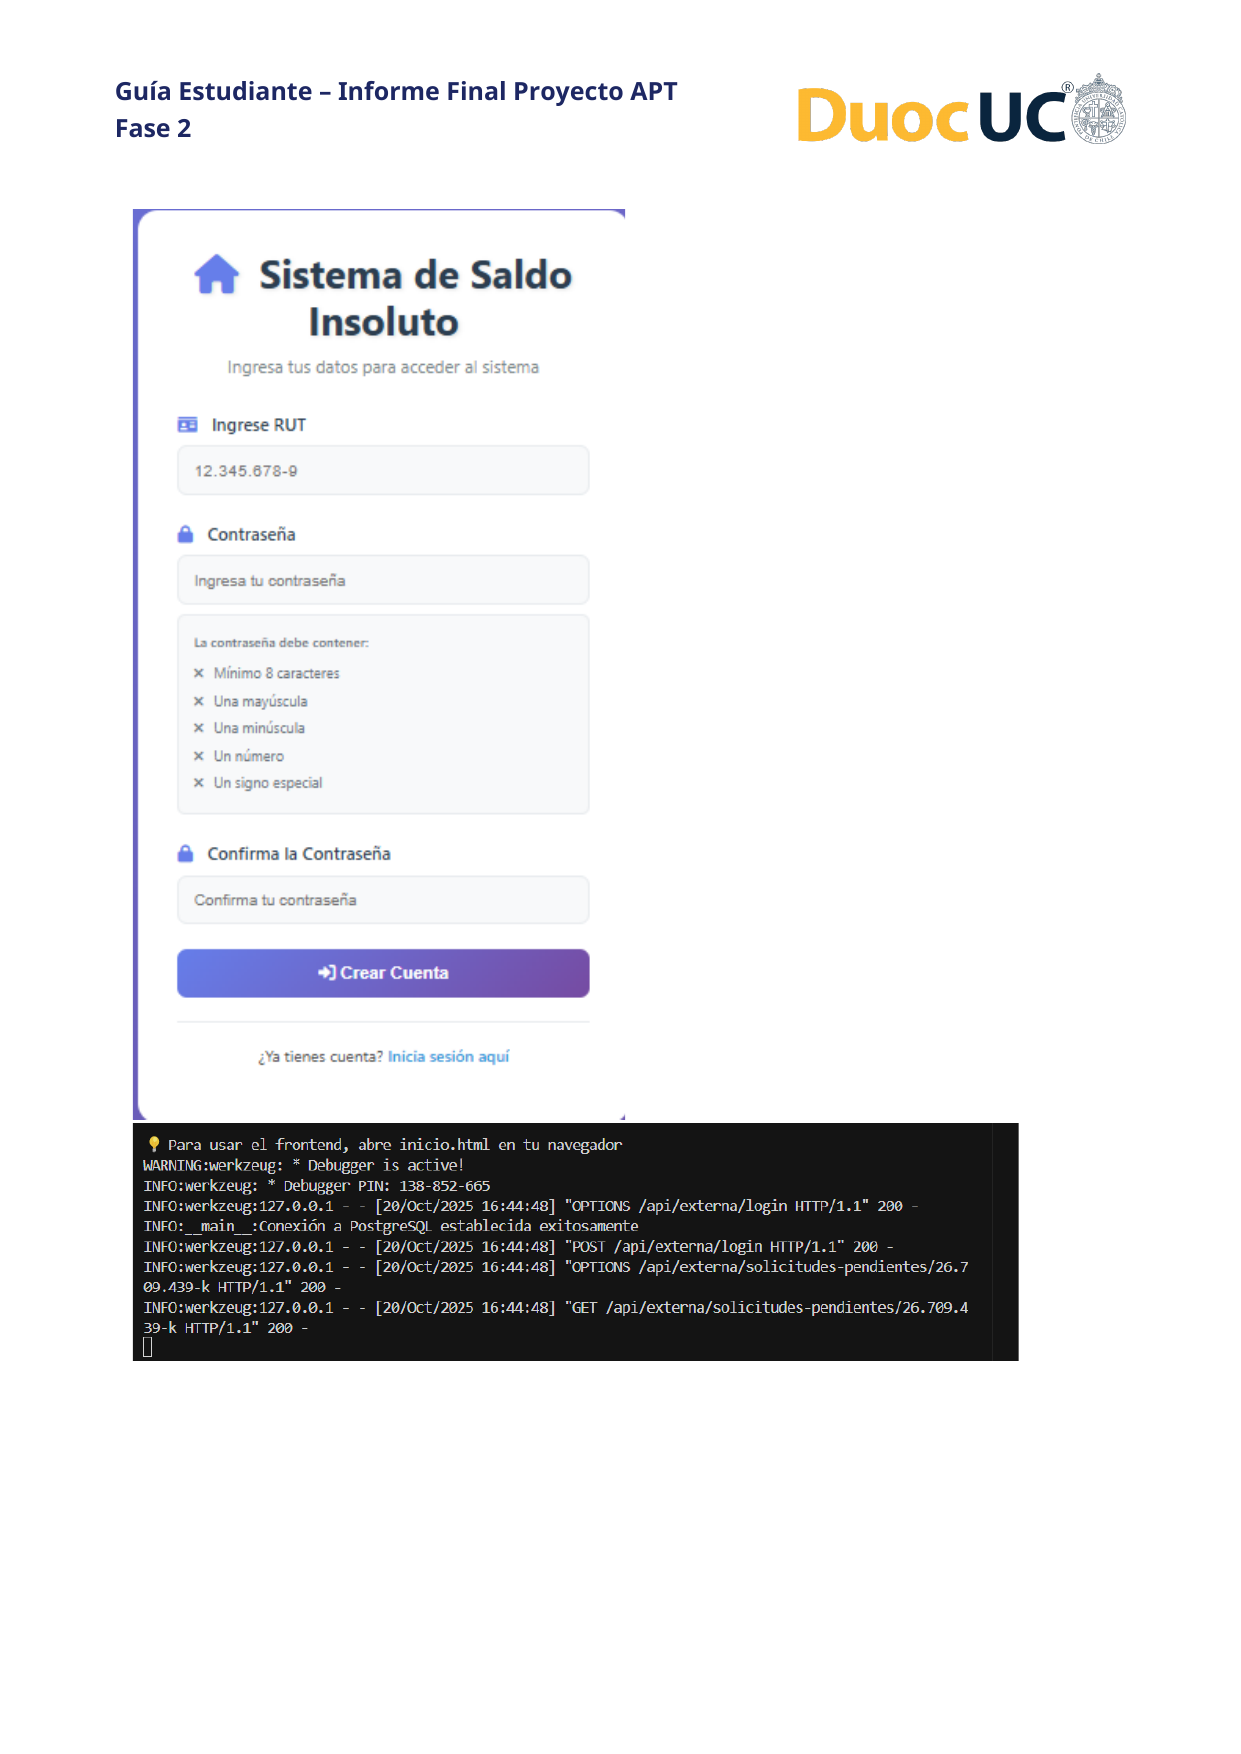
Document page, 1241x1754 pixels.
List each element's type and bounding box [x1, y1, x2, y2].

picture [132, 1123, 1019, 1361]
picture [798, 73, 1126, 144]
picture [132, 209, 626, 1120]
